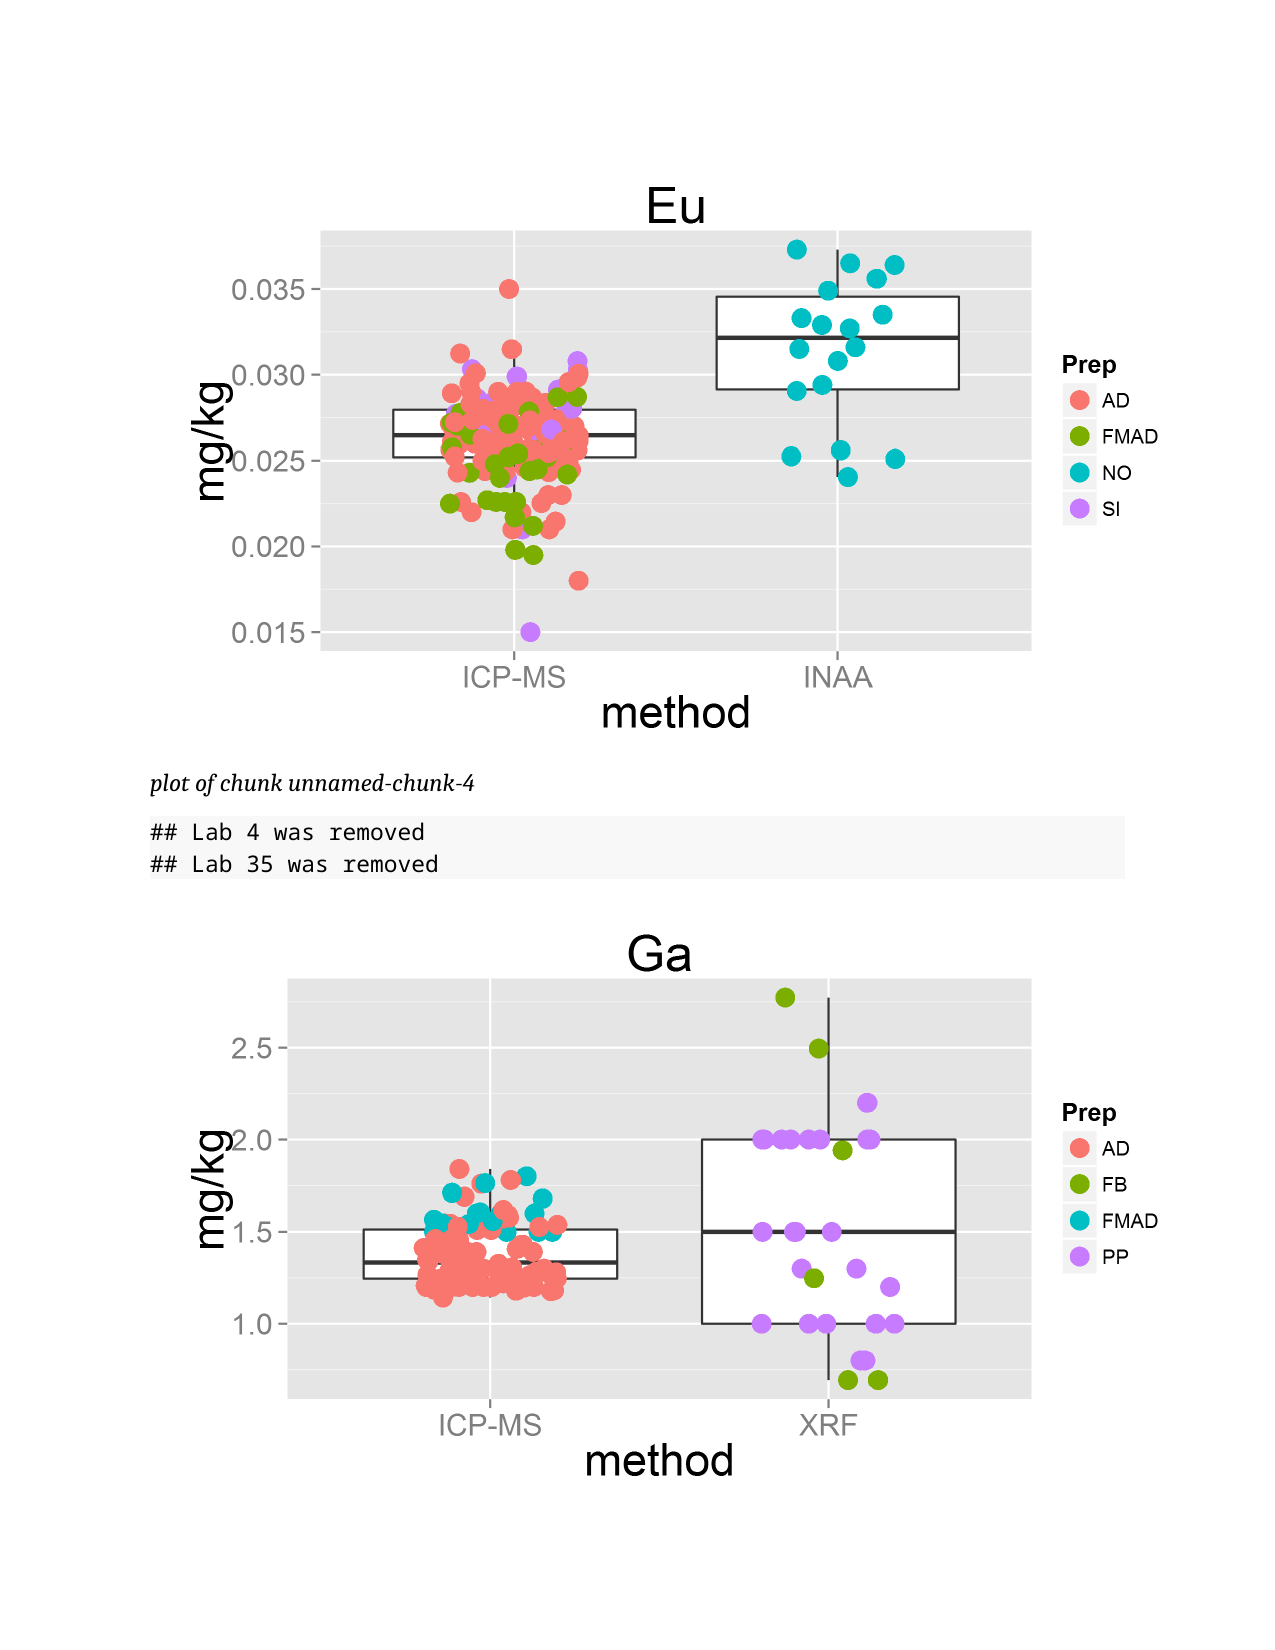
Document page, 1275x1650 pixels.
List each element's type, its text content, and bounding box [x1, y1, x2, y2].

picture [168, 897, 1221, 1498]
picture [168, 150, 1221, 750]
text ## Lab 4 was removed ## Lab 35 was removed [150, 816, 1125, 879]
text plot of chunk unnamed-chunk-4 [150, 769, 1125, 797]
